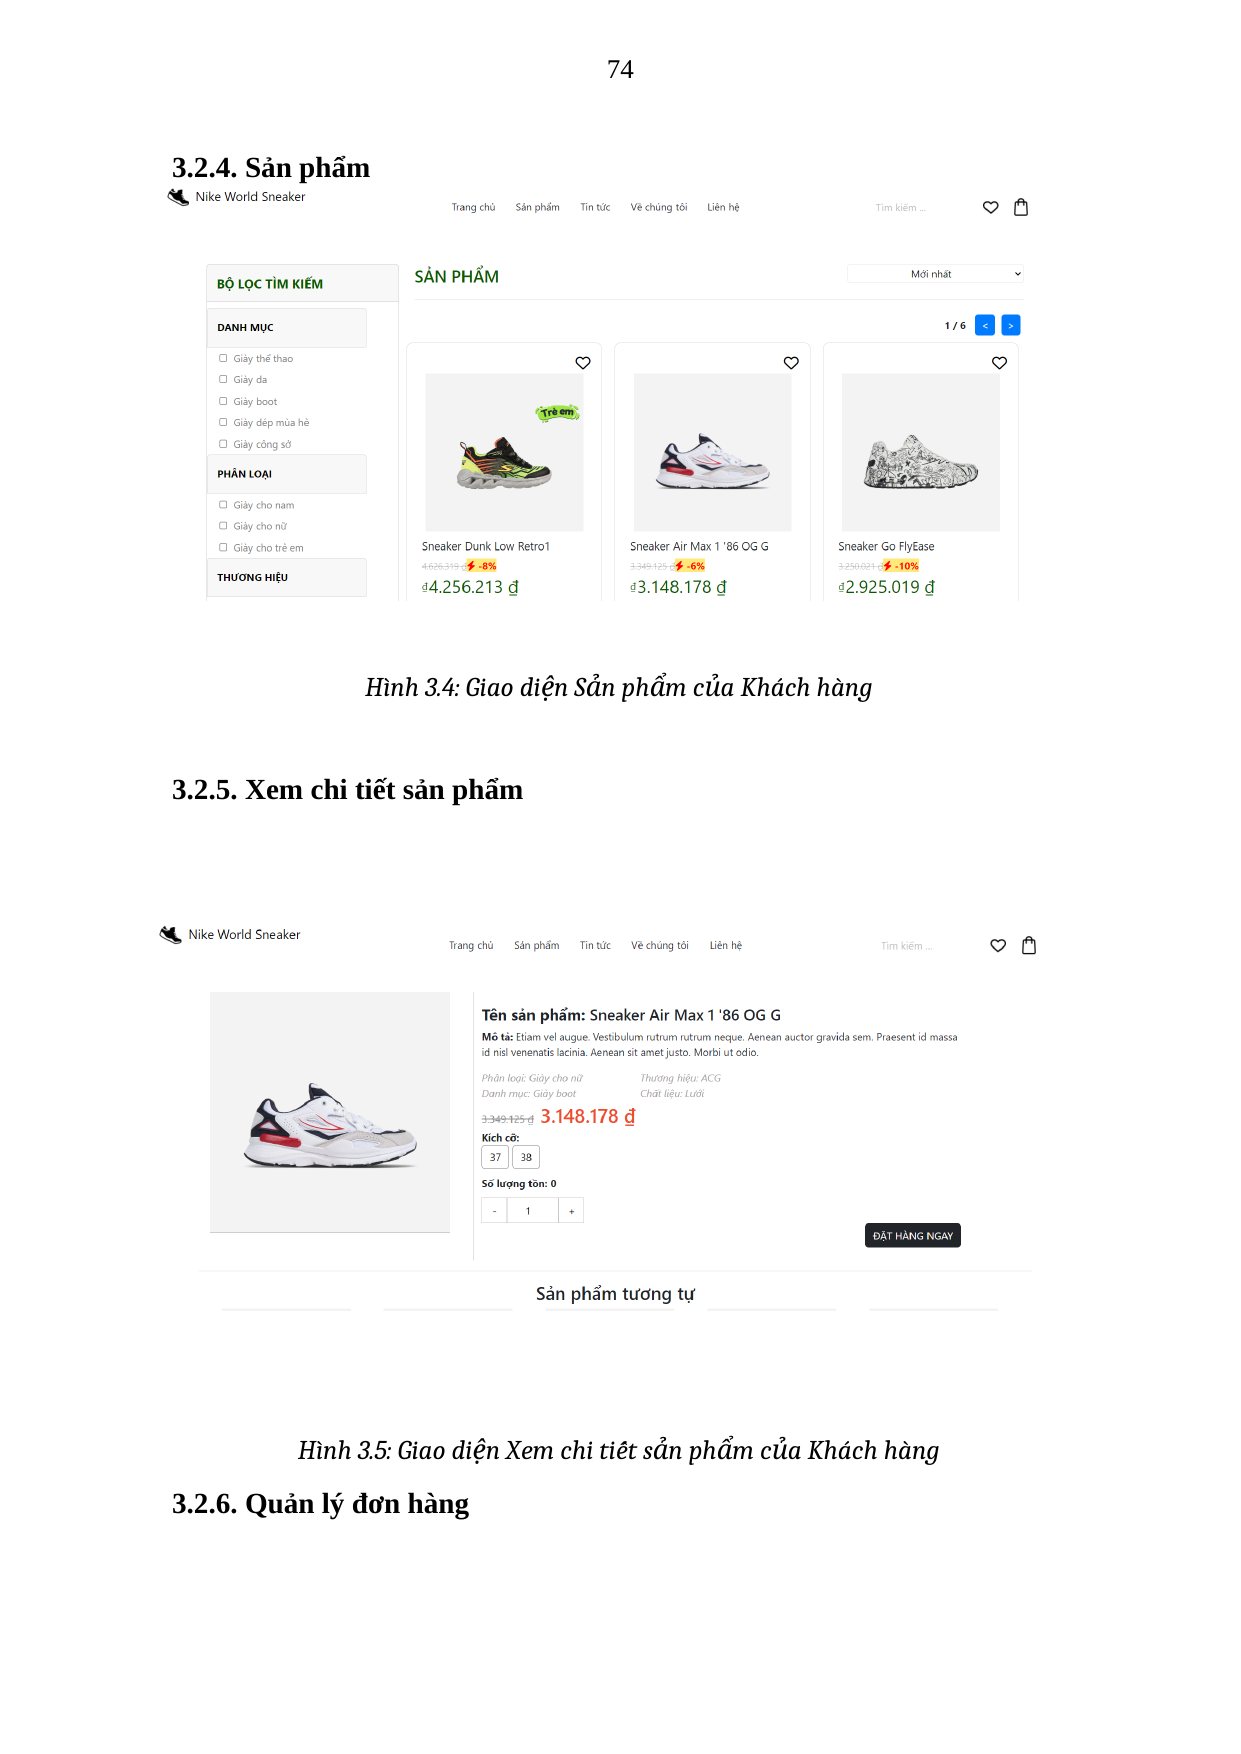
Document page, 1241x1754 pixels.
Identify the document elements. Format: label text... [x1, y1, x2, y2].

subtitle 3.2.6. Quản lý đơn hàng [150, 1486, 1090, 1520]
text Hình 3.5: Giao diện Xem chi tiết sản phẩm của Khách hàng [150, 1435, 1090, 1466]
subtitle 3.2.5. Xem chi tiết sản phẩm [150, 772, 1090, 805]
picture [150, 186, 1091, 601]
text Hình 3.4: Giao diện Sản phẩm của Khách hàng [150, 672, 1090, 703]
picture [150, 913, 1091, 1311]
subtitle 3.2.4. Sản phẩm [150, 150, 1090, 183]
